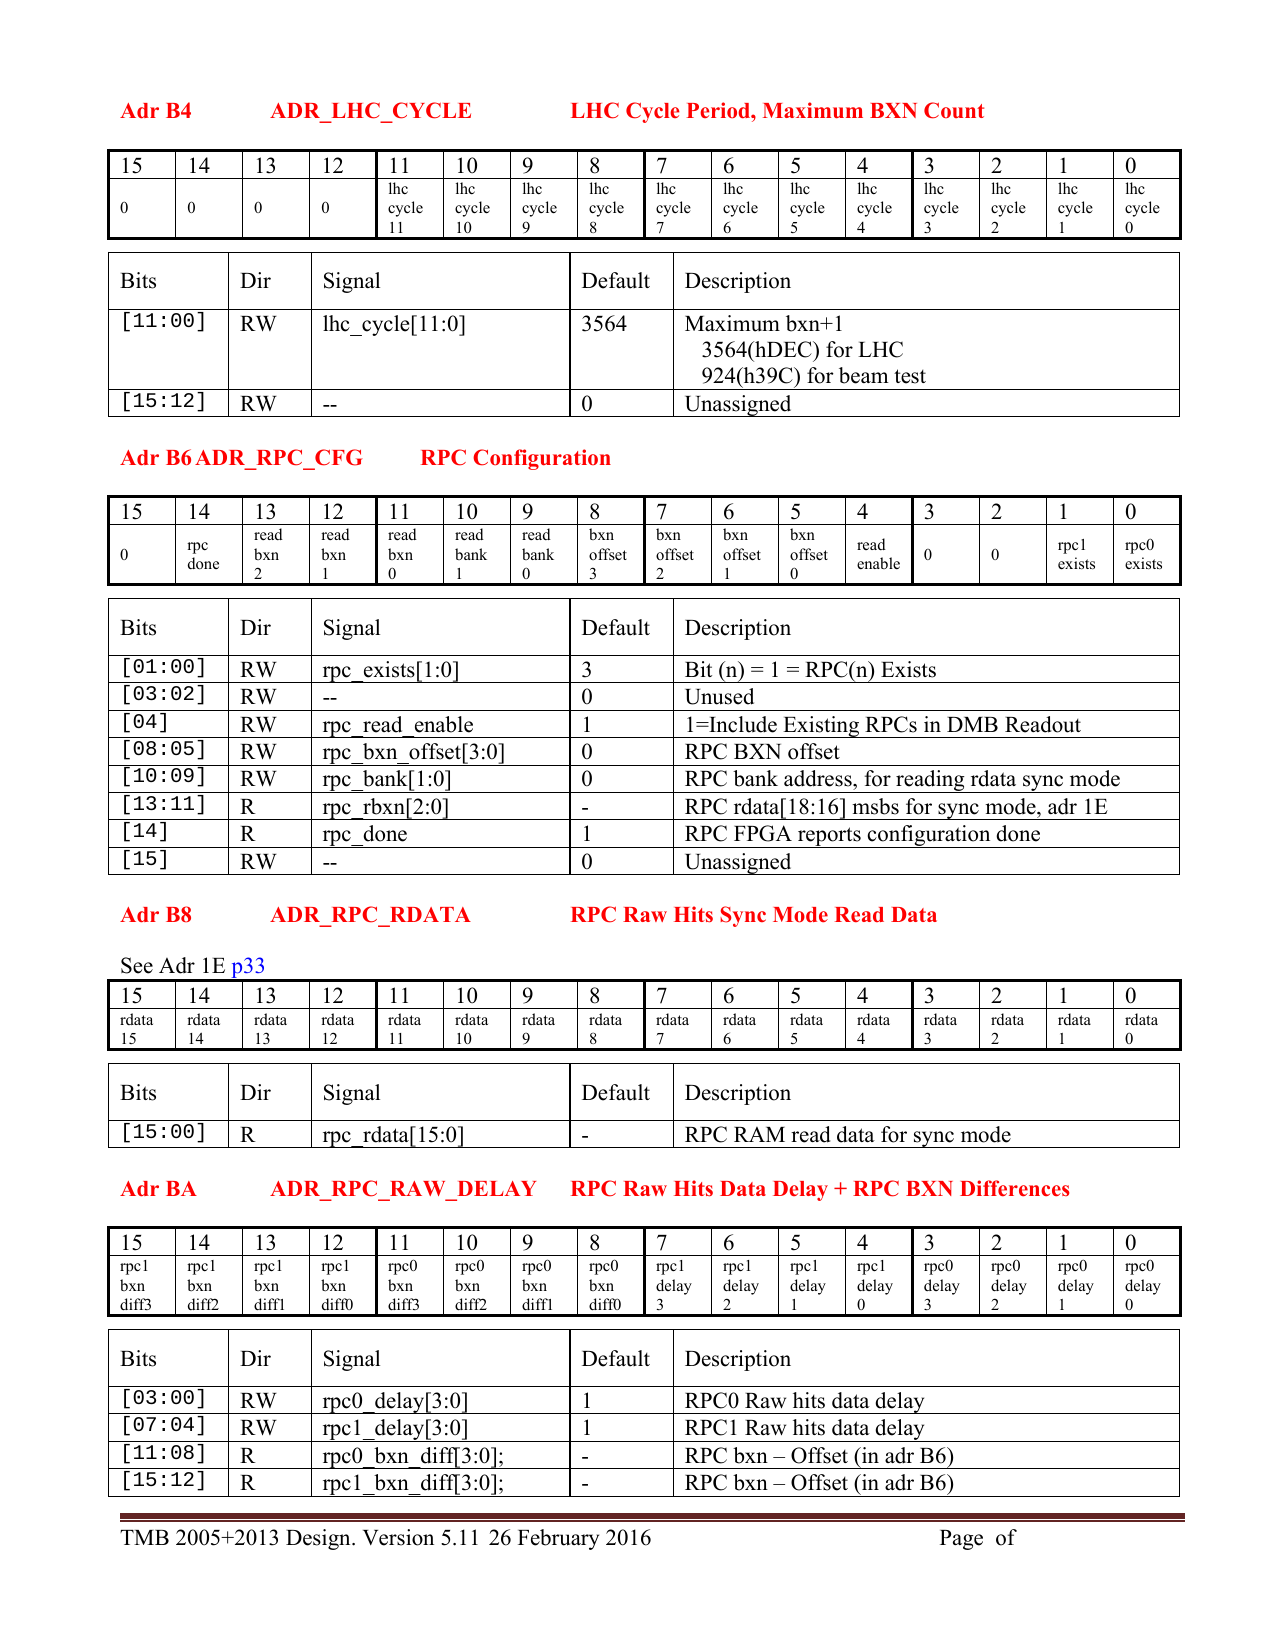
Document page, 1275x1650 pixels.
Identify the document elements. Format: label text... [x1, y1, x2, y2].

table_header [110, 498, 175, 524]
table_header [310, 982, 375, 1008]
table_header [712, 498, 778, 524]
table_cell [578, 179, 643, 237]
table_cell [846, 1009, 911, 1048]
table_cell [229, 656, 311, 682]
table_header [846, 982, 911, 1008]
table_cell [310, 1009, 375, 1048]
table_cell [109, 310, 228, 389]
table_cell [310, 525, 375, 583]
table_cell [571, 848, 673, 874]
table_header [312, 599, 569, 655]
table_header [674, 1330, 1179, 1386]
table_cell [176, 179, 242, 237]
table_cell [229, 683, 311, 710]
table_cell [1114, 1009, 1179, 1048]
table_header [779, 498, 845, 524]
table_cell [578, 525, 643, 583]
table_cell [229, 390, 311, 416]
text See Adr 1E p33 [120, 952, 1185, 979]
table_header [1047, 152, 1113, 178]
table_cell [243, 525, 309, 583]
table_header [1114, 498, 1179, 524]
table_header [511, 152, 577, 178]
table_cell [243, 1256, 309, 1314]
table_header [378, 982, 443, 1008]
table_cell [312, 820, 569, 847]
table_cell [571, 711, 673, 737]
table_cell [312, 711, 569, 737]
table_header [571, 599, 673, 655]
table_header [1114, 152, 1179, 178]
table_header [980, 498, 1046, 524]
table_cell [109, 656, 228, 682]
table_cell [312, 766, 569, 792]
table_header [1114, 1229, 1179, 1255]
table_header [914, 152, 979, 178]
subtitle Adr B6 ADR_RPC_CFG RPC Configuration [120, 444, 1185, 470]
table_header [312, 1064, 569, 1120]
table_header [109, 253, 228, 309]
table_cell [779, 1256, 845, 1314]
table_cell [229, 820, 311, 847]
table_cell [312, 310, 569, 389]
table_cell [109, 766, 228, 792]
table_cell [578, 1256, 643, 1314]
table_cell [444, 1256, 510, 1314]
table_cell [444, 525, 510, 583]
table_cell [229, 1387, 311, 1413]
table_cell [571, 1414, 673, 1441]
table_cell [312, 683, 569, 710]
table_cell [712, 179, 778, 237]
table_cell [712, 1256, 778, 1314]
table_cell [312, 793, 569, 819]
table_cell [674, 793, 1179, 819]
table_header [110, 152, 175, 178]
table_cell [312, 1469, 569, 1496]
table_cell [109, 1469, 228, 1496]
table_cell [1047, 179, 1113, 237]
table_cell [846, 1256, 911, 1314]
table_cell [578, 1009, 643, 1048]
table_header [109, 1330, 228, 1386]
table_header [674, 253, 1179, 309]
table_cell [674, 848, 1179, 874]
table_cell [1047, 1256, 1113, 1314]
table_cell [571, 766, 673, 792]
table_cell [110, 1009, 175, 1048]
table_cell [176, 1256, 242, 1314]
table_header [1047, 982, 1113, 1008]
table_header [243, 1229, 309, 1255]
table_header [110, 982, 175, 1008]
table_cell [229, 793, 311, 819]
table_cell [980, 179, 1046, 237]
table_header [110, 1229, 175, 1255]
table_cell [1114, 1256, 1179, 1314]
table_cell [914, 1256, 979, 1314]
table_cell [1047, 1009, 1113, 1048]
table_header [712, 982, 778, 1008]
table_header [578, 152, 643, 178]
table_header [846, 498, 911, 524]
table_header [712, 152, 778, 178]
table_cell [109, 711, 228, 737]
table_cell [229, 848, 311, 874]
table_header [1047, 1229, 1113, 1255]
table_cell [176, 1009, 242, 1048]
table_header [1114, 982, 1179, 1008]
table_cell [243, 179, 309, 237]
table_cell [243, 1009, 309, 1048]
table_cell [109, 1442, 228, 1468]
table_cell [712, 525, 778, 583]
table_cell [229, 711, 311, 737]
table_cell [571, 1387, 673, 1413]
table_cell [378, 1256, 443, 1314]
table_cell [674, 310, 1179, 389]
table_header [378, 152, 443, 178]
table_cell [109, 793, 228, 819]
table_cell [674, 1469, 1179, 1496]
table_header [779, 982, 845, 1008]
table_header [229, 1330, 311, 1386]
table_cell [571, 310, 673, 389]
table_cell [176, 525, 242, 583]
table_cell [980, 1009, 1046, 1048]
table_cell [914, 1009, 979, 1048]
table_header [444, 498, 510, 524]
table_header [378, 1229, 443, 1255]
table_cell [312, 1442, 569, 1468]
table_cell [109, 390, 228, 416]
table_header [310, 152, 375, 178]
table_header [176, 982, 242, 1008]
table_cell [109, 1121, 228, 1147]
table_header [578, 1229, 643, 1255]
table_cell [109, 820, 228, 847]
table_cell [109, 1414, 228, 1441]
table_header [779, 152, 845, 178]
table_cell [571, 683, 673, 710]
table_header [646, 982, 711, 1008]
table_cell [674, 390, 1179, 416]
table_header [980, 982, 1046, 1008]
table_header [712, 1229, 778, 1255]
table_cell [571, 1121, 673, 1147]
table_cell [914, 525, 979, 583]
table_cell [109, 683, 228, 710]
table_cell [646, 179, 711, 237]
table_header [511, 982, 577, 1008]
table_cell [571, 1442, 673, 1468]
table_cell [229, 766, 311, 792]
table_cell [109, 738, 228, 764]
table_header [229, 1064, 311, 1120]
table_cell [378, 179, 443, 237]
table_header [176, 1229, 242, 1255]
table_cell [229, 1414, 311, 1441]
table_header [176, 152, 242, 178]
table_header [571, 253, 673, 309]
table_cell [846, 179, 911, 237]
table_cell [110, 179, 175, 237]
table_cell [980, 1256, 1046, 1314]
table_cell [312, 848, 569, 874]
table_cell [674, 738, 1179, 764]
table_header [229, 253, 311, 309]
subtitle Adr BA ADR_RPC_RAW_DELAY RPC Raw Hits Data Delay + RPC BXN Differences [120, 1175, 1185, 1201]
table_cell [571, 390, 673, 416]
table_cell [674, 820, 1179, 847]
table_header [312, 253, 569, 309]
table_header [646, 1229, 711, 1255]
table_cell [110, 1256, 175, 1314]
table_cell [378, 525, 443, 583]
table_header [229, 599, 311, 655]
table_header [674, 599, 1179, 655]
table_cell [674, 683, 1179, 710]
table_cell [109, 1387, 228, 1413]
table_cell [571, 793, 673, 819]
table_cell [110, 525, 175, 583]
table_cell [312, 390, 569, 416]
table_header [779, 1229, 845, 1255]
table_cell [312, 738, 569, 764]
subtitle Adr B8 ADR_RPC_RDATA RPC Raw Hits Sync Mode Read Data [120, 901, 1185, 928]
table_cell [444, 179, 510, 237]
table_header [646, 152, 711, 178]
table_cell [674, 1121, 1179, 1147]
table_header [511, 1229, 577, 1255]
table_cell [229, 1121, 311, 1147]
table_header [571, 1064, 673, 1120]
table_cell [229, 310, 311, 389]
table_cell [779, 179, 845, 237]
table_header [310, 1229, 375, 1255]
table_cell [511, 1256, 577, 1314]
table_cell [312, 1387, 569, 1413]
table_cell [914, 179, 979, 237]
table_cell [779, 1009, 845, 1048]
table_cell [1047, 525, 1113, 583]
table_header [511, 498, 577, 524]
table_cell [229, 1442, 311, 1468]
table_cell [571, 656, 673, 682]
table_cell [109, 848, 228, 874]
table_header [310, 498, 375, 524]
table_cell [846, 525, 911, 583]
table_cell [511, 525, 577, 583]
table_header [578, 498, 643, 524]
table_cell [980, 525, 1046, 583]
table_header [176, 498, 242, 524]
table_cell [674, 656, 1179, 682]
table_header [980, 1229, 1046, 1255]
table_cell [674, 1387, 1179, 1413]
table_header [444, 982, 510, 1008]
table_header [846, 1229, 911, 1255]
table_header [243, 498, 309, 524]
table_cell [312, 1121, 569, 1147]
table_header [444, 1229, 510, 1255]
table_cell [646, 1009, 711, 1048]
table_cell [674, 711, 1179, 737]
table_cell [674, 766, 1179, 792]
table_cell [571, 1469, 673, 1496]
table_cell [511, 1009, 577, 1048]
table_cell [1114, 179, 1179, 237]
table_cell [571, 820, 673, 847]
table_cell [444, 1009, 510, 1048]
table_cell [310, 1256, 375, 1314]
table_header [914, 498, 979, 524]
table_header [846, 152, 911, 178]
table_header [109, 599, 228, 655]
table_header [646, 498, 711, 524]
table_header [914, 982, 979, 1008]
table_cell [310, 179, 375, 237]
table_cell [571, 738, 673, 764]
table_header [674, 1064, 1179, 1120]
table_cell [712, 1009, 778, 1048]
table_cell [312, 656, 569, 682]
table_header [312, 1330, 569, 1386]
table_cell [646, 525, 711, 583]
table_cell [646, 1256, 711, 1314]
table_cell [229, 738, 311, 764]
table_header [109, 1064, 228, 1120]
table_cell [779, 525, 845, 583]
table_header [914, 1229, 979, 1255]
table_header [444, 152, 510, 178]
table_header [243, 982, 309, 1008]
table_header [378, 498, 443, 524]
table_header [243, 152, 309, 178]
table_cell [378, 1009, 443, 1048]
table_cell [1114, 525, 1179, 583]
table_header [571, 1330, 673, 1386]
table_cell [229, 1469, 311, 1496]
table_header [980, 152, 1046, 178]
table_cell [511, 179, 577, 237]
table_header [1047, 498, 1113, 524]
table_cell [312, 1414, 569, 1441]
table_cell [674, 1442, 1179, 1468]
subtitle Adr B4 ADR_LHC_CYCLE LHC Cycle Period, Maximum BXN Count [120, 97, 1185, 124]
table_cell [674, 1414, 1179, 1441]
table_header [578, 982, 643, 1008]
